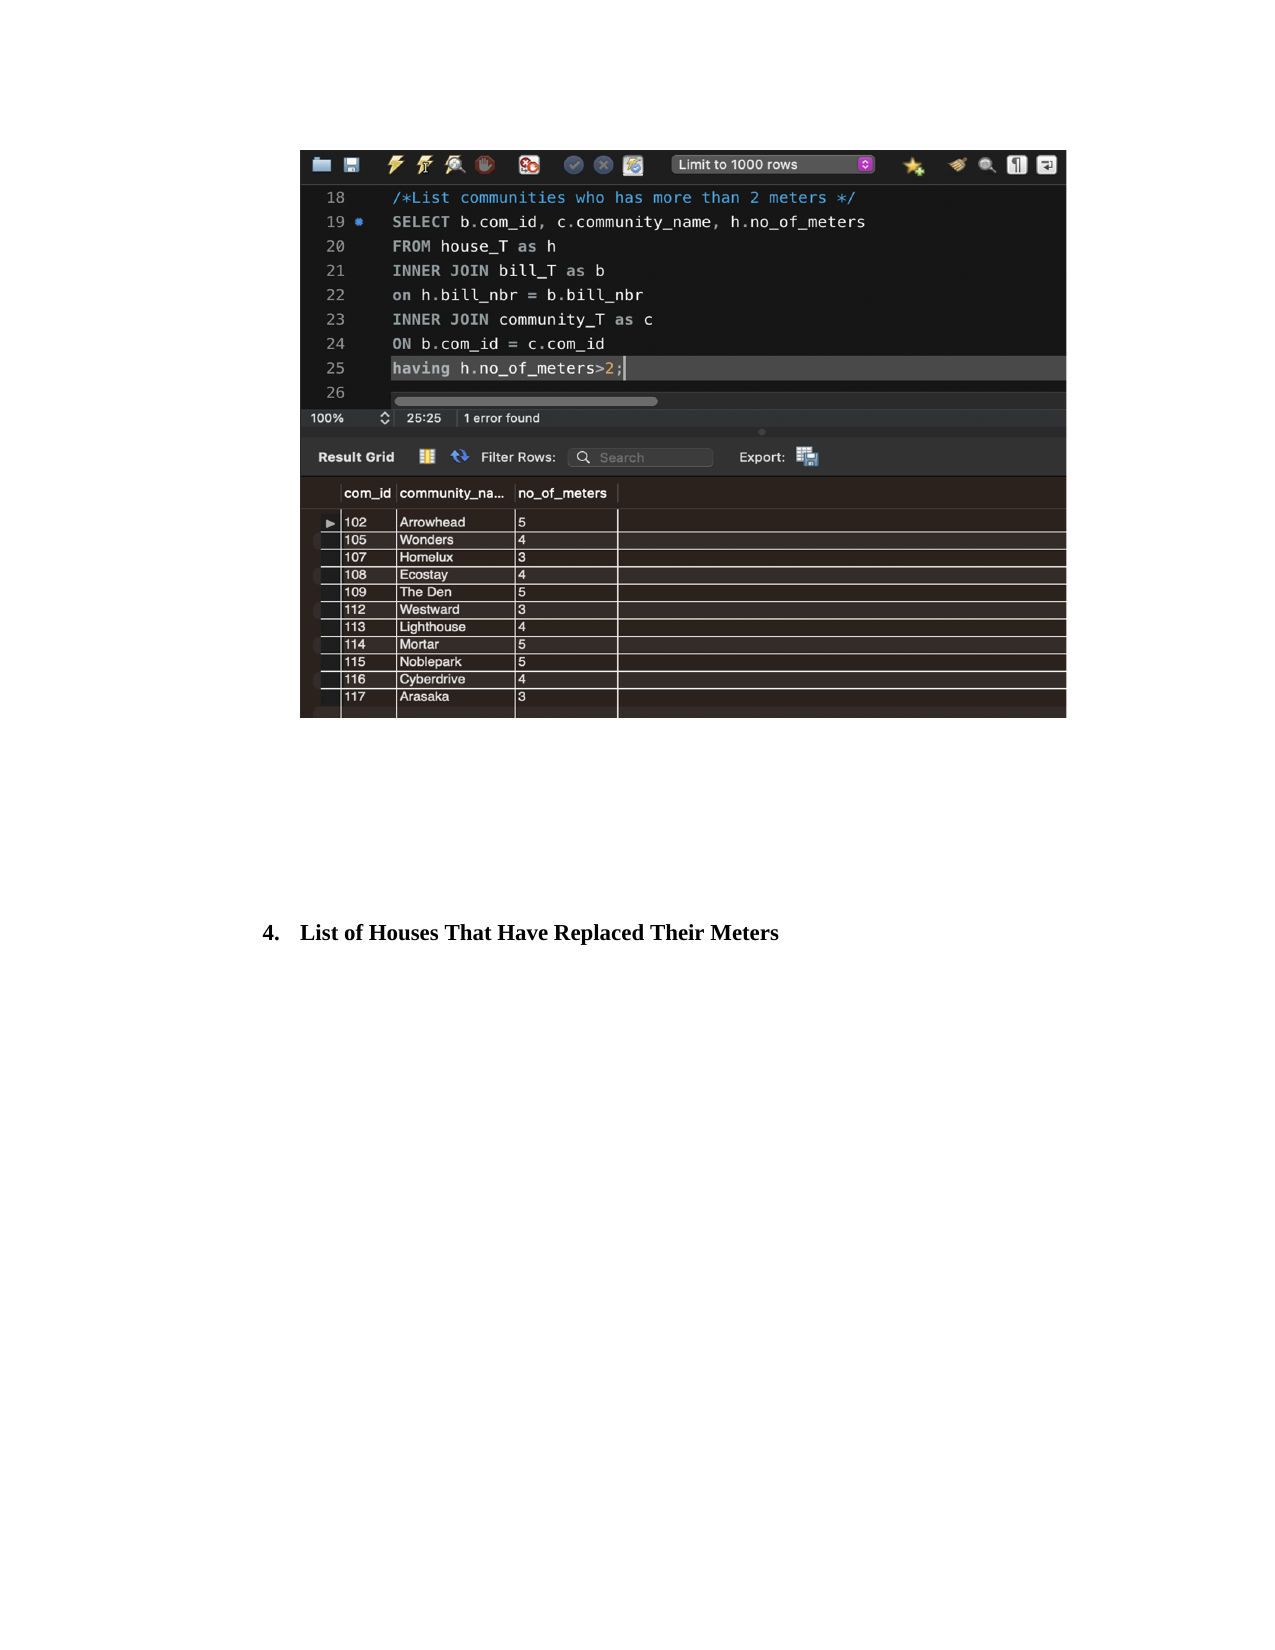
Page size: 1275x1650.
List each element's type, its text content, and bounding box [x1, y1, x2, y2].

picture [300, 150, 1067, 718]
list List of Houses That Have Replaced Their Meters [262, 919, 1125, 946]
